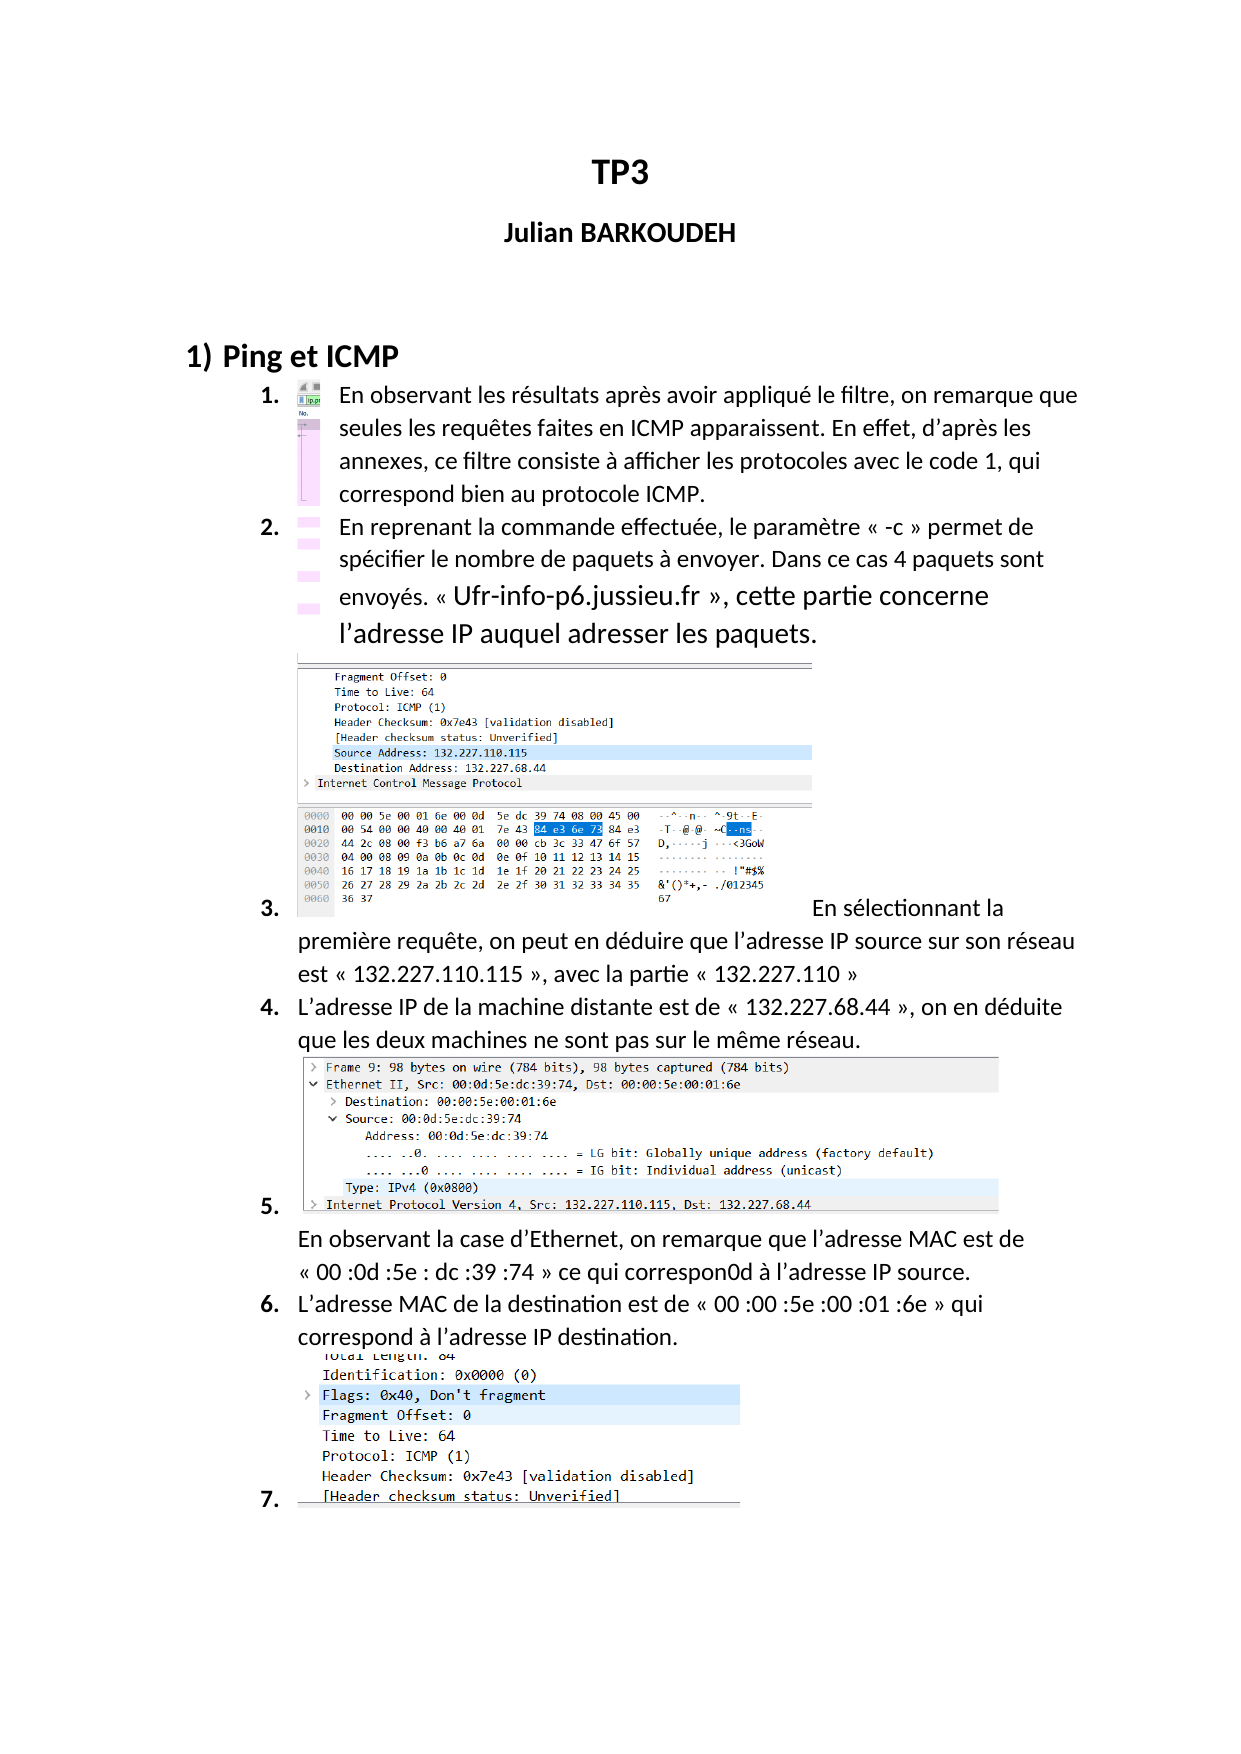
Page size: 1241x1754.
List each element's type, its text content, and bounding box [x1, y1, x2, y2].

picture [297, 378, 321, 625]
list Ping et ICMP [185, 335, 1093, 376]
picture [297, 1354, 741, 1508]
list En observant la case d’Ethernet, on remarque que l’adresse MAC est de « 00 :0d :5e : dc :39 :74 » ce qui correspon0d à l’adresse IP source. [298, 1223, 1093, 1286]
text TP3 [148, 148, 1093, 193]
list En observant les résultats après avoir appliqué le filtre, on remarque que seules les requêtes faites en ICMP apparaissent. En effet, d’après les annexes, ce filtre consiste à afficher les protocoles avec le code 1, qui correspond bien au protocole ICMP. [321, 379, 1093, 508]
picture [303, 1056, 999, 1214]
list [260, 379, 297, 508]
list L’adresse IP de la machine distante est de « 132.227.68.44 », on en déduite que les deux machines ne sont pas sur le même réseau. [260, 991, 1093, 1054]
text Julian BARKOUDEH [148, 214, 1093, 249]
list En reprenant la commande effectuée, le paramètre « -c » permet de spécifier le nombre de paquets à envoyer. Dans ce cas 4 paquets sont envoyés. « Ufr-info-p6.jussieu.fr », cette partie concerne l’adresse IP auquel adresser les paquets. [260, 511, 1093, 651]
picture [297, 653, 812, 917]
list L’adresse MAC de la destination est de « 00 :00 :5e :00 :01 :6e » qui correspond à l’adresse IP destination. [260, 1288, 1093, 1352]
